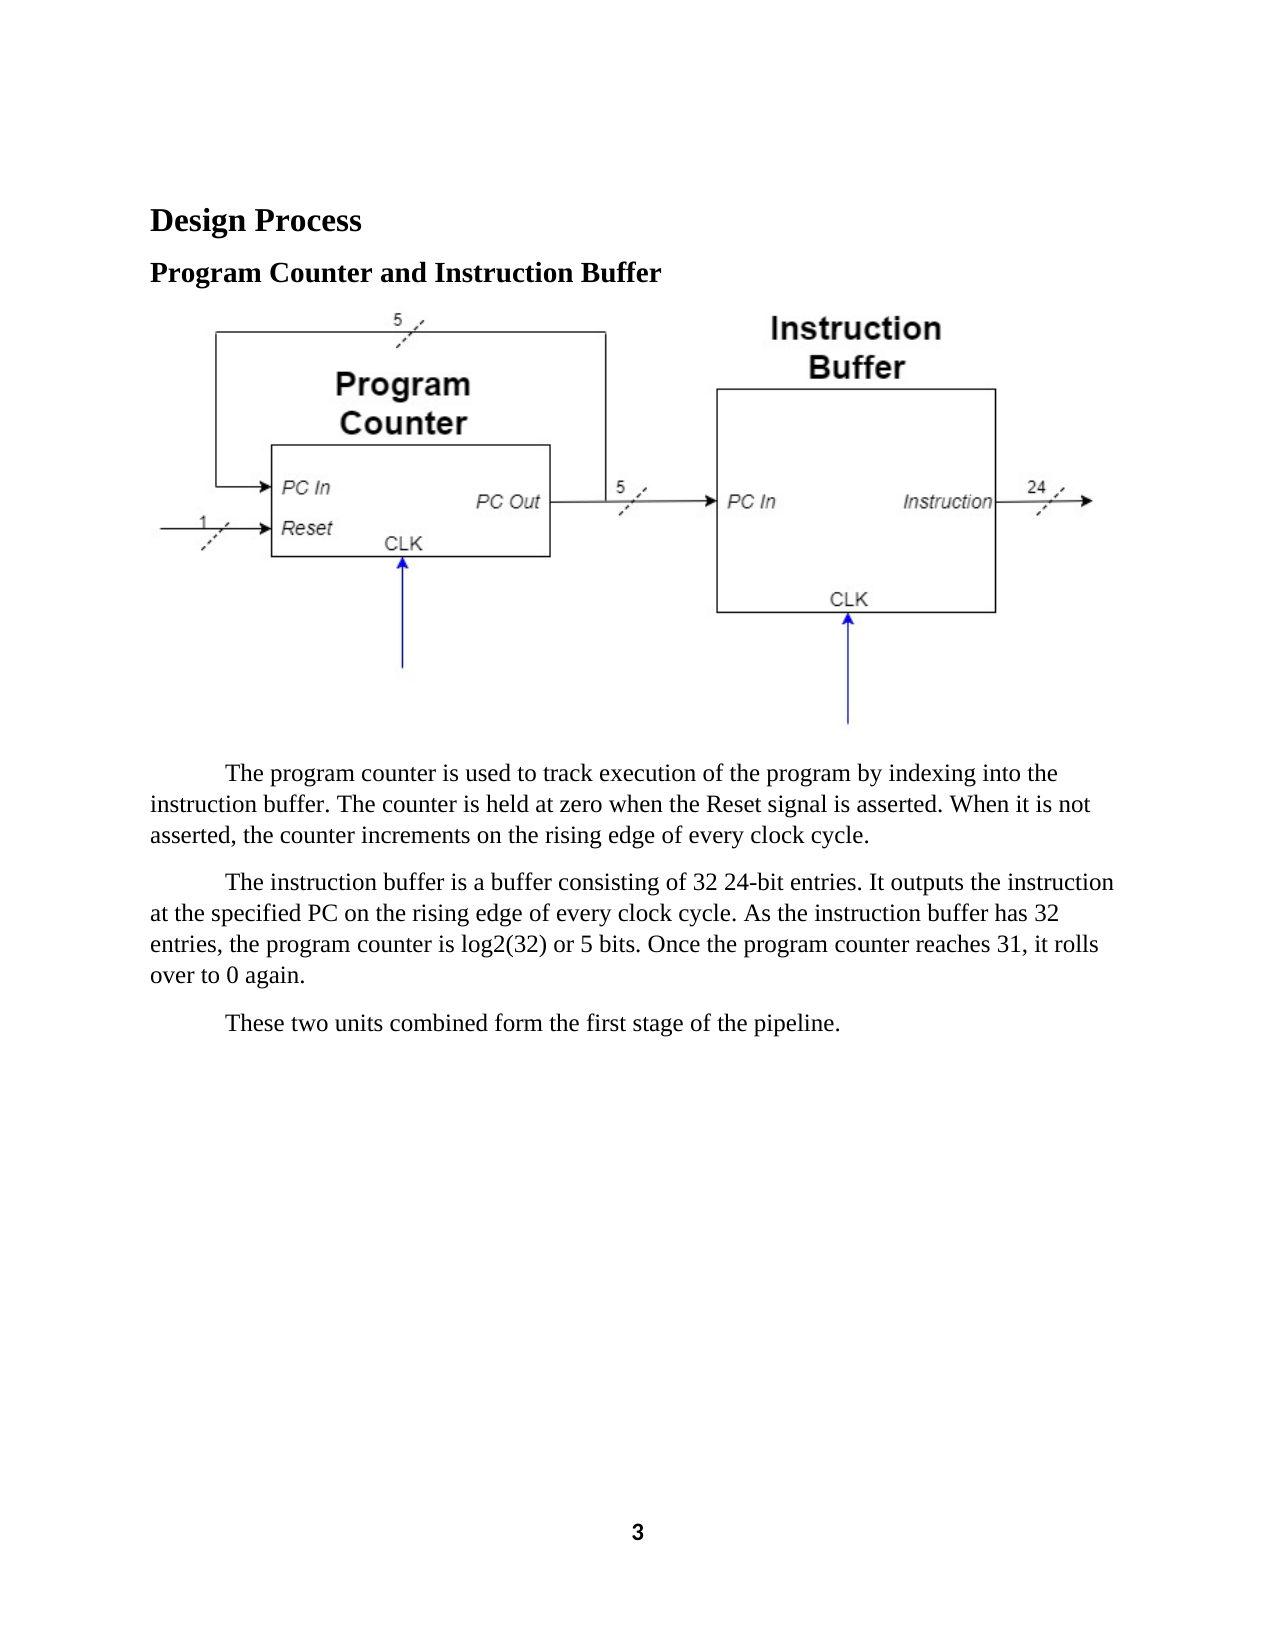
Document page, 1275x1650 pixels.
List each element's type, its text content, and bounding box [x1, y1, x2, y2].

text Design Process [150, 200, 1125, 238]
picture [150, 305, 1105, 736]
text Program Counter and Instruction Buffer [150, 255, 1125, 289]
text The program counter is used to track execution of the program by indexing into the instruction buffer. The counter is held at zero when the Reset signal is asserted. When it is not asserted, the counter increments on the rising edge of every clock cycle. [150, 758, 1125, 848]
text These two units combined form the first stage of the pipeline. [150, 1008, 1125, 1037]
text The instruction buffer is a buffer consisting of 32 24-bit entries. It outputs the instruction at the specified PC on the rising edge of every clock cycle. As the instruction buffer has 32 entries, the program counter is log2(32) or 5 bits. Once the program counter reaches 31, it rolls over to 0 again. [150, 867, 1125, 989]
